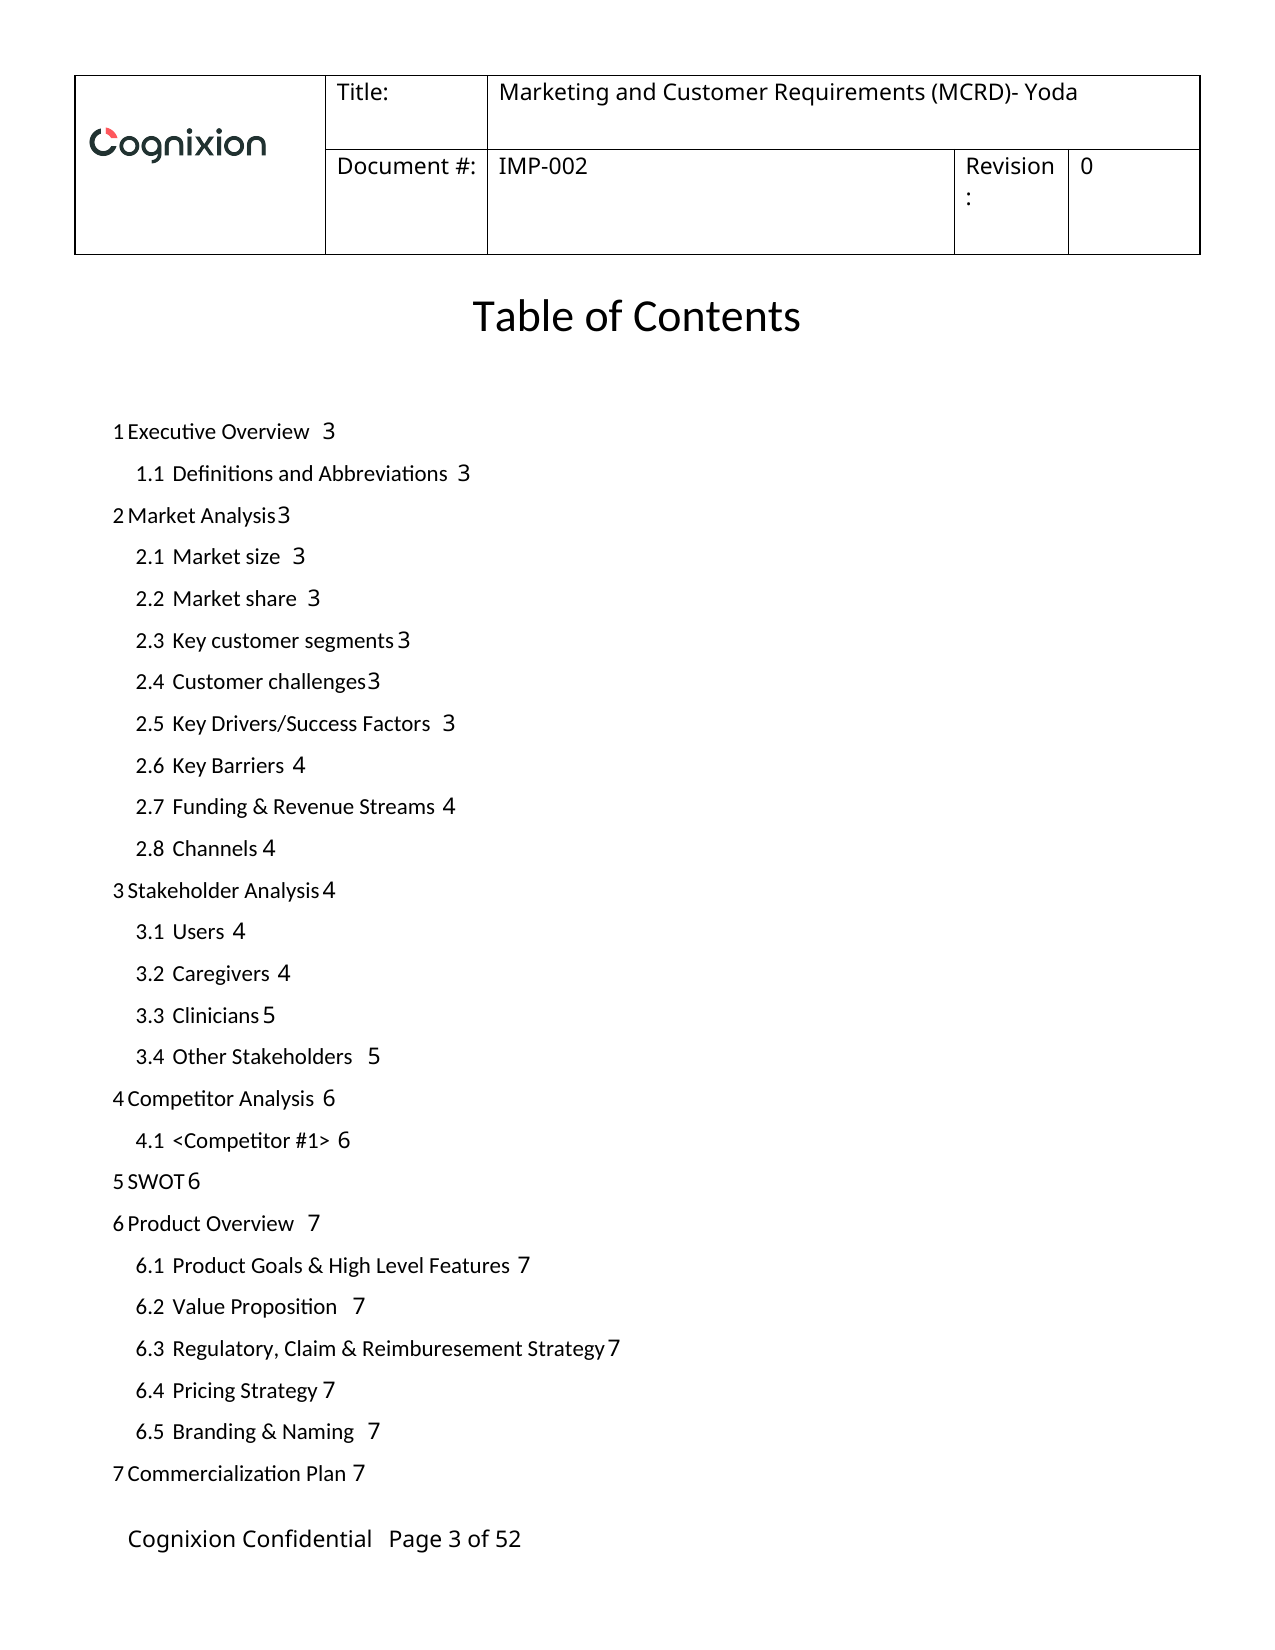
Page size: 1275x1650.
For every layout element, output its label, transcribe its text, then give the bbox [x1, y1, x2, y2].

text 6.1 Product Goals & High Level Features 7 [135, 1249, 1162, 1280]
text 2.3 Key customer segments 3 [135, 624, 1162, 655]
picture [86, 122, 275, 166]
text 2.1 Market size 3 [135, 540, 1162, 572]
text 6.2 Value Proposition 7 [135, 1290, 1162, 1322]
text 2.7 Funding & Revenue Streams 4 [135, 790, 1162, 822]
text 2.8 Channels 4 [135, 832, 1162, 863]
text 4.1 <Competitor #1> 6 [135, 1124, 1162, 1155]
text 2 Market Analysis 3 [112, 499, 1162, 530]
text 3.4 Other Stakeholders 5 [135, 1040, 1162, 1072]
text 3.1 Users 4 [135, 915, 1162, 947]
text 4 Competitor Analysis 6 [112, 1082, 1162, 1113]
title Table of Contents [112, 286, 1162, 342]
text 2.5 Key Drivers/Success Factors 3 [135, 707, 1162, 738]
text 1.1 Definitions and Abbreviations 3 [135, 457, 1162, 488]
text 1 Executive Overview 3 [112, 415, 1162, 447]
text 6.5 Branding & Naming 7 [135, 1415, 1162, 1447]
text 3 Stakeholder Analysis 4 [112, 874, 1162, 905]
text 7 Commercialization Plan 7 [112, 1457, 1162, 1488]
text 2.2 Market share 3 [135, 582, 1162, 613]
text 5 SWOT 6 [112, 1165, 1162, 1197]
text 6 Product Overview 7 [112, 1207, 1162, 1238]
text 2.4 Customer challenges 3 [135, 665, 1162, 697]
text 3.2 Caregivers 4 [135, 957, 1162, 988]
text 2.6 Key Barriers 4 [135, 749, 1162, 780]
text 6.4 Pricing Strategy 7 [135, 1374, 1162, 1405]
text 6.3 Regulatory, Claim & Reimburesement Strategy 7 [135, 1332, 1162, 1363]
text 3.3 Clinicians 5 [135, 999, 1162, 1030]
